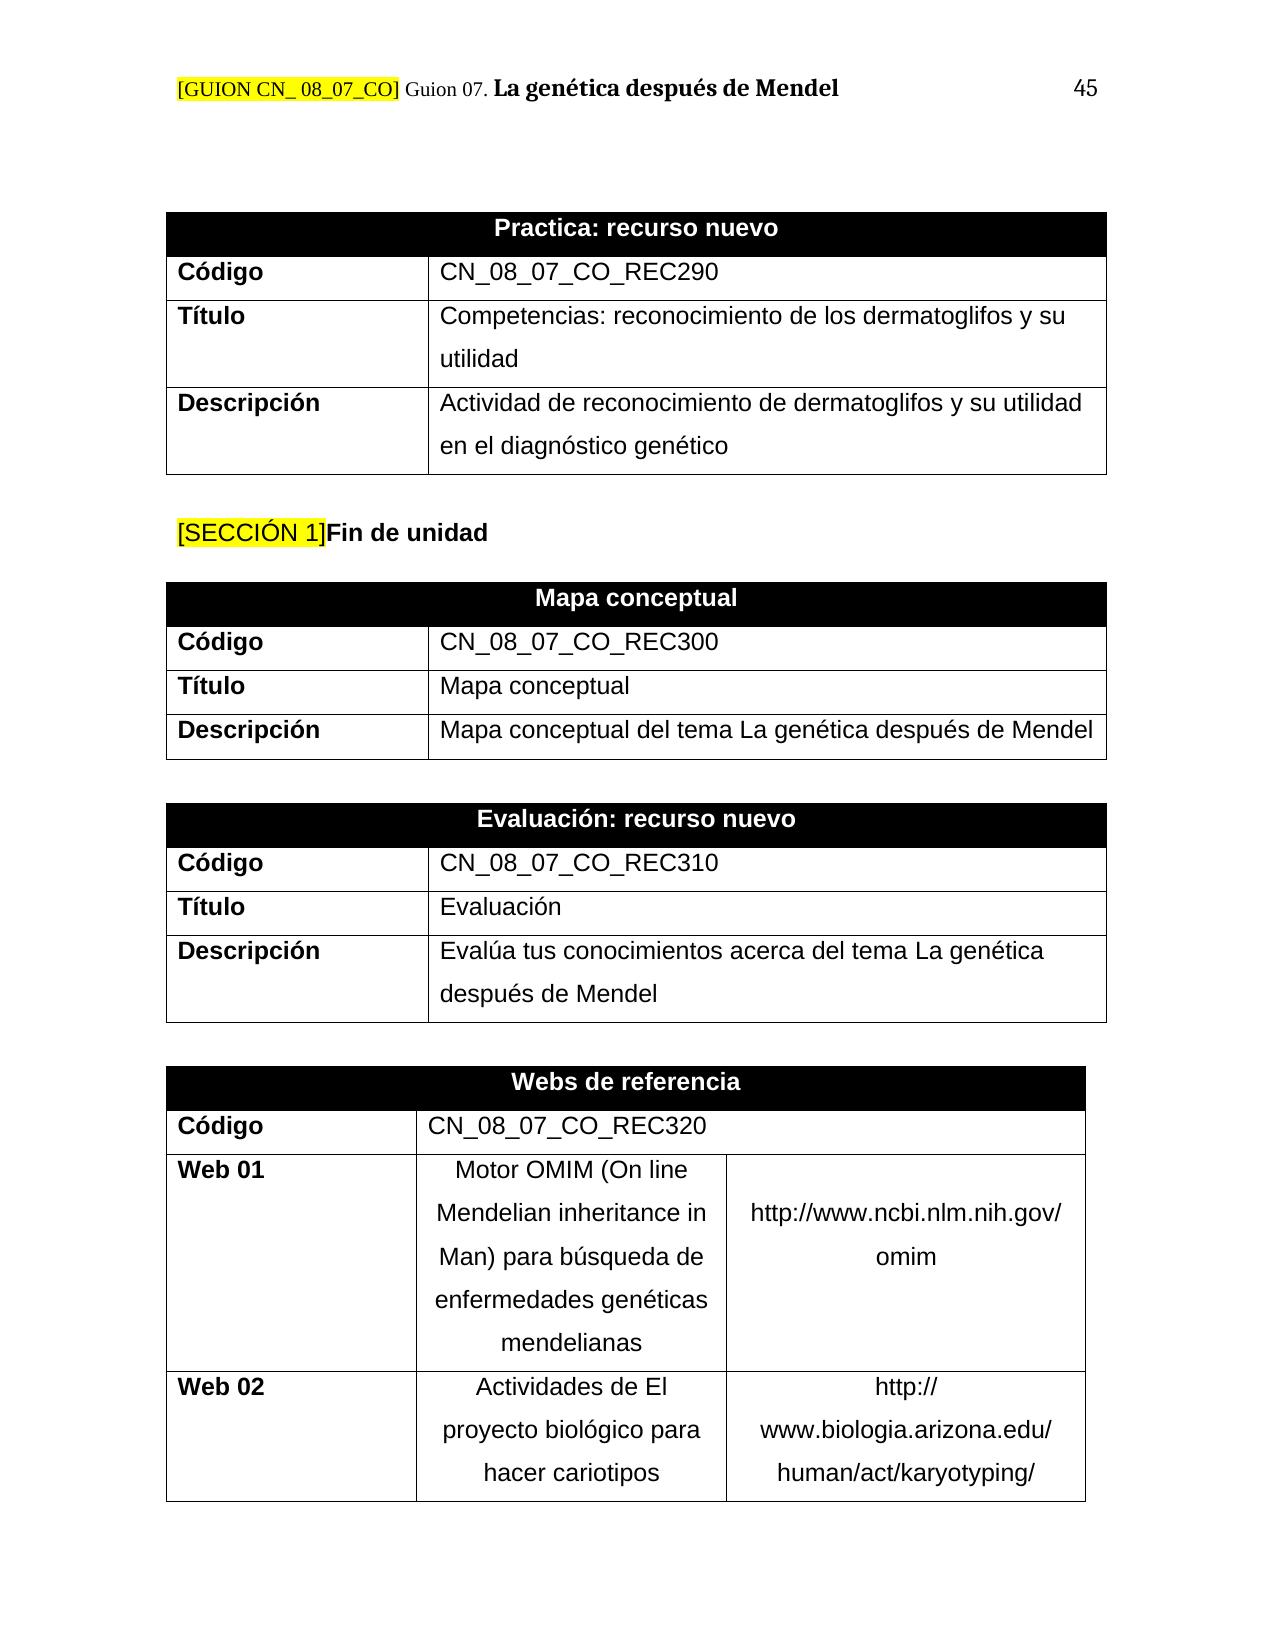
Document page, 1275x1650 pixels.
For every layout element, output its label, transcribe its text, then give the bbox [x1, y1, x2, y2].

table_cell Descripción [167, 388, 428, 474]
table_cell Título [167, 301, 428, 387]
table_cell Código [167, 257, 428, 300]
table_cell Competencias: reconocimiento de los dermatoglifos y su utilidad [429, 301, 1106, 387]
table_cell Mapa conceptual del tema La genética después de Mendel [429, 715, 1106, 758]
table_cell Evaluación [429, 892, 1106, 935]
table_cell CN_08_07_CO_REC310 [429, 848, 1106, 891]
table_header Practica: recurso nuevo [167, 213, 1106, 256]
table_cell Web 01 [167, 1155, 416, 1371]
table_cell Descripción [167, 936, 428, 1022]
table_cell CN_08_07_CO_REC300 [429, 627, 1106, 670]
text [SECCIÓN 1]Fin de unidad [326, 518, 1098, 547]
table_cell Mapa conceptual [429, 671, 1106, 714]
table_cell Descripción [167, 715, 428, 758]
table_cell Actividad de reconocimiento de dermatoglifos y su utilidad en el diagnóstico genético [429, 388, 1106, 474]
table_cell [417, 1372, 726, 1501]
table_cell Web 02 [167, 1372, 416, 1501]
table_header Evaluación: recurso nuevo [167, 804, 1106, 847]
table_cell CN_08_07_CO_REC320 [417, 1111, 1085, 1154]
table_header Mapa conceptual [167, 583, 1106, 626]
table_cell Código [167, 1111, 416, 1154]
table_cell Título [167, 892, 428, 935]
table_cell CN_08_07_CO_REC290 [429, 257, 1106, 300]
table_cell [727, 1372, 1085, 1501]
table_cell Título [167, 671, 428, 714]
table_cell Evalúa tus conocimientos acerca del tema La genética después de Mendel [429, 936, 1106, 1022]
table_cell Código [167, 627, 428, 670]
table_header Webs de referencia [167, 1067, 1085, 1110]
table_cell Código [167, 848, 428, 891]
table_cell http://www.ncbi.nlm.nih.gov/omim [727, 1155, 1085, 1371]
table_cell Motor OMIM (On line Mendelian inheritance in Man) para búsqueda de enfermedades genéticas mendelianas [417, 1155, 726, 1371]
